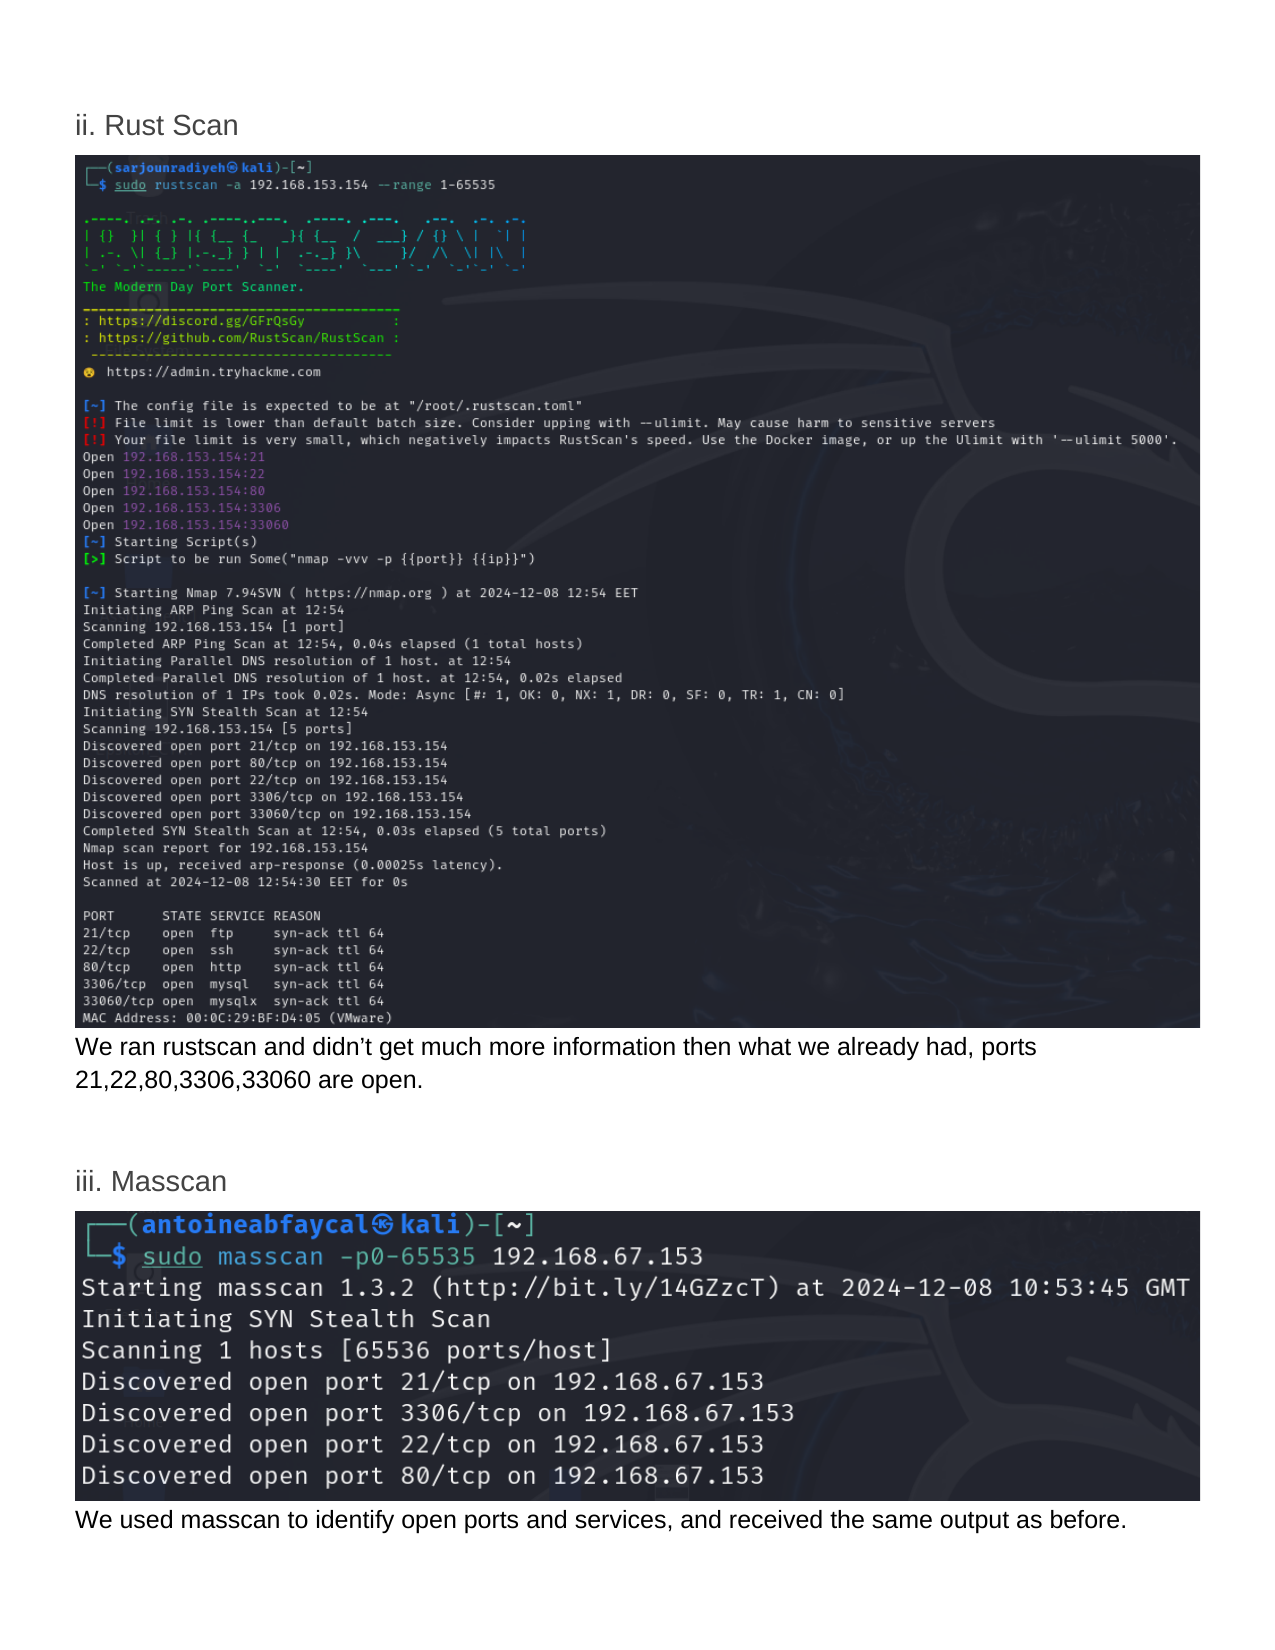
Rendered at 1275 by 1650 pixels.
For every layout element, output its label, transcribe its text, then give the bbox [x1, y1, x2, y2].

subtitle ii. Rust Scan [75, 108, 1200, 142]
text We ran rustscan and didn’t get much more information then what we already had, ports 21,22,80,3306,33060 are open. [75, 1032, 1200, 1094]
subtitle iii. Masscan [75, 1164, 1200, 1198]
picture [75, 155, 1200, 1028]
text We used masscan to identify open ports and services, and received the same output as before. [75, 1505, 1200, 1534]
picture [75, 1211, 1200, 1501]
